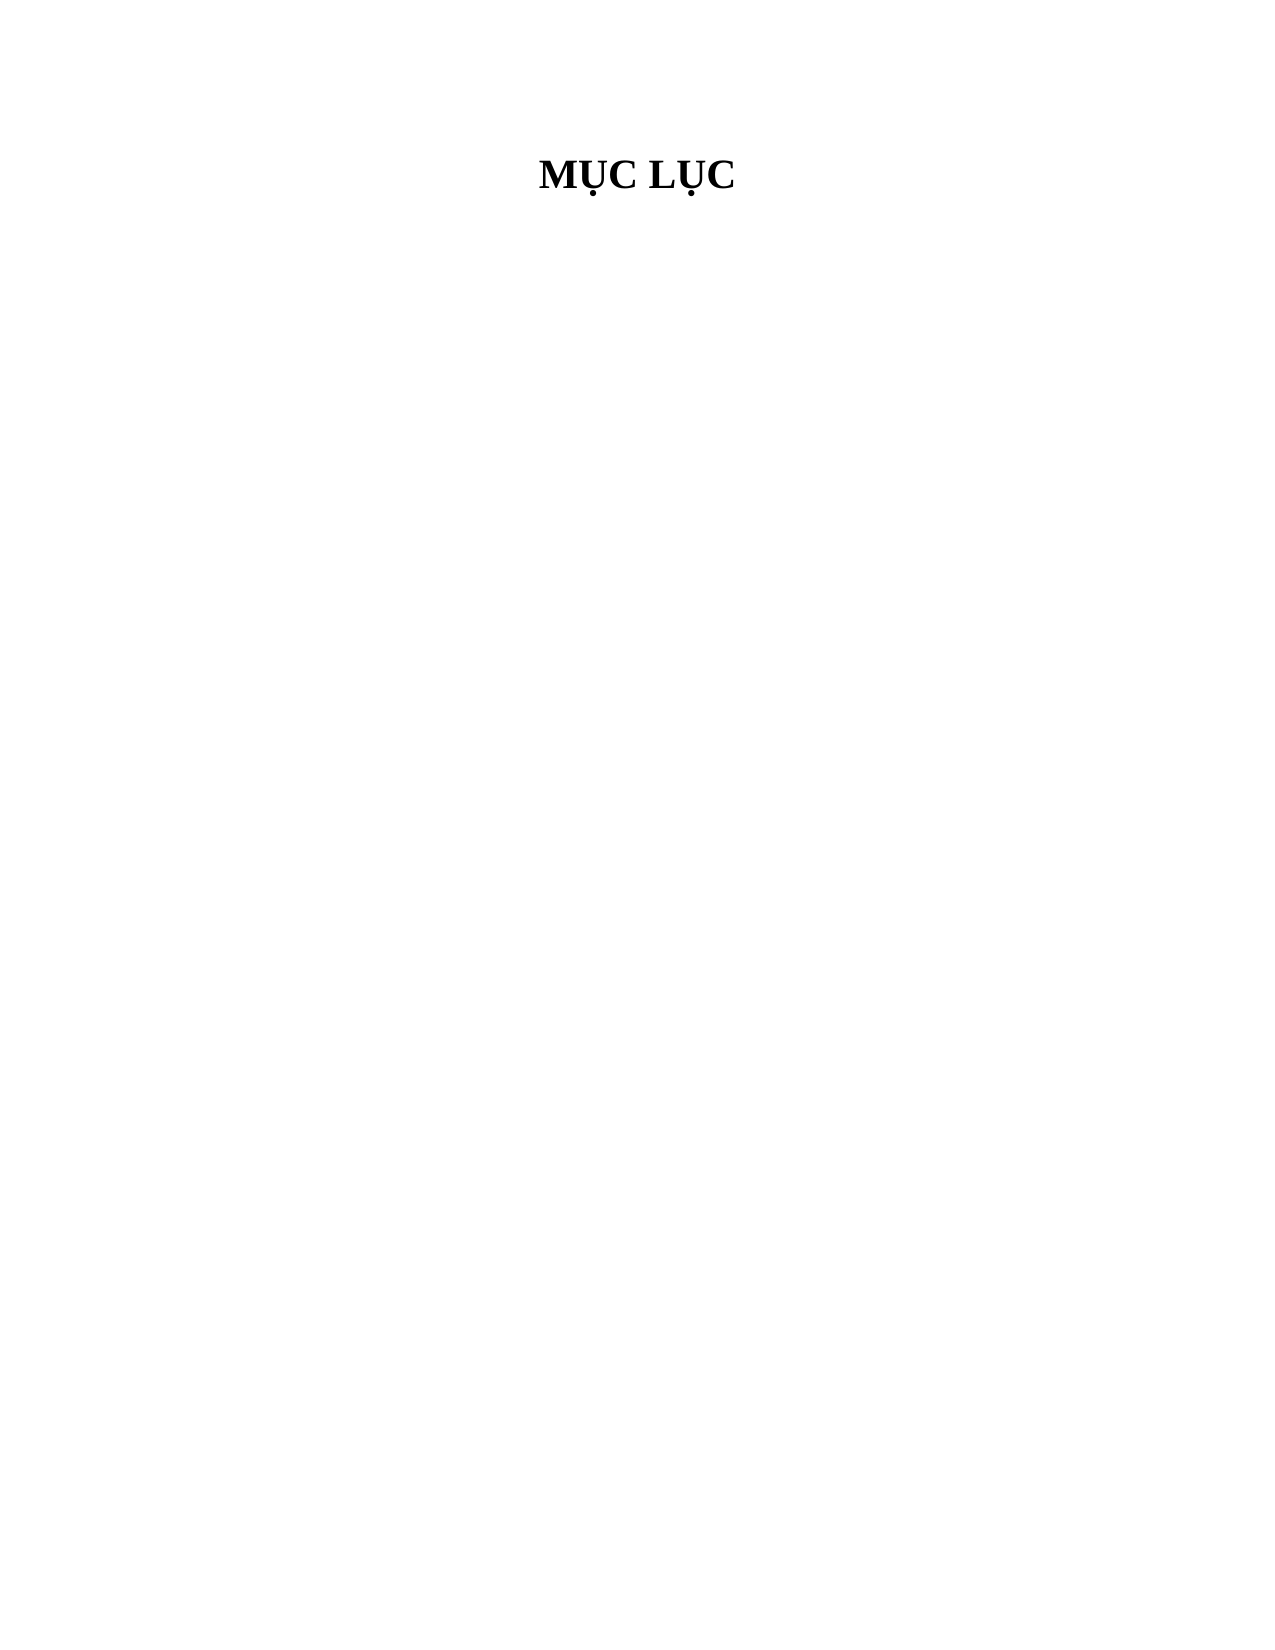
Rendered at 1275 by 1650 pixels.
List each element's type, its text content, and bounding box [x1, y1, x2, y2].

text MỤC LỤC [150, 150, 1125, 198]
